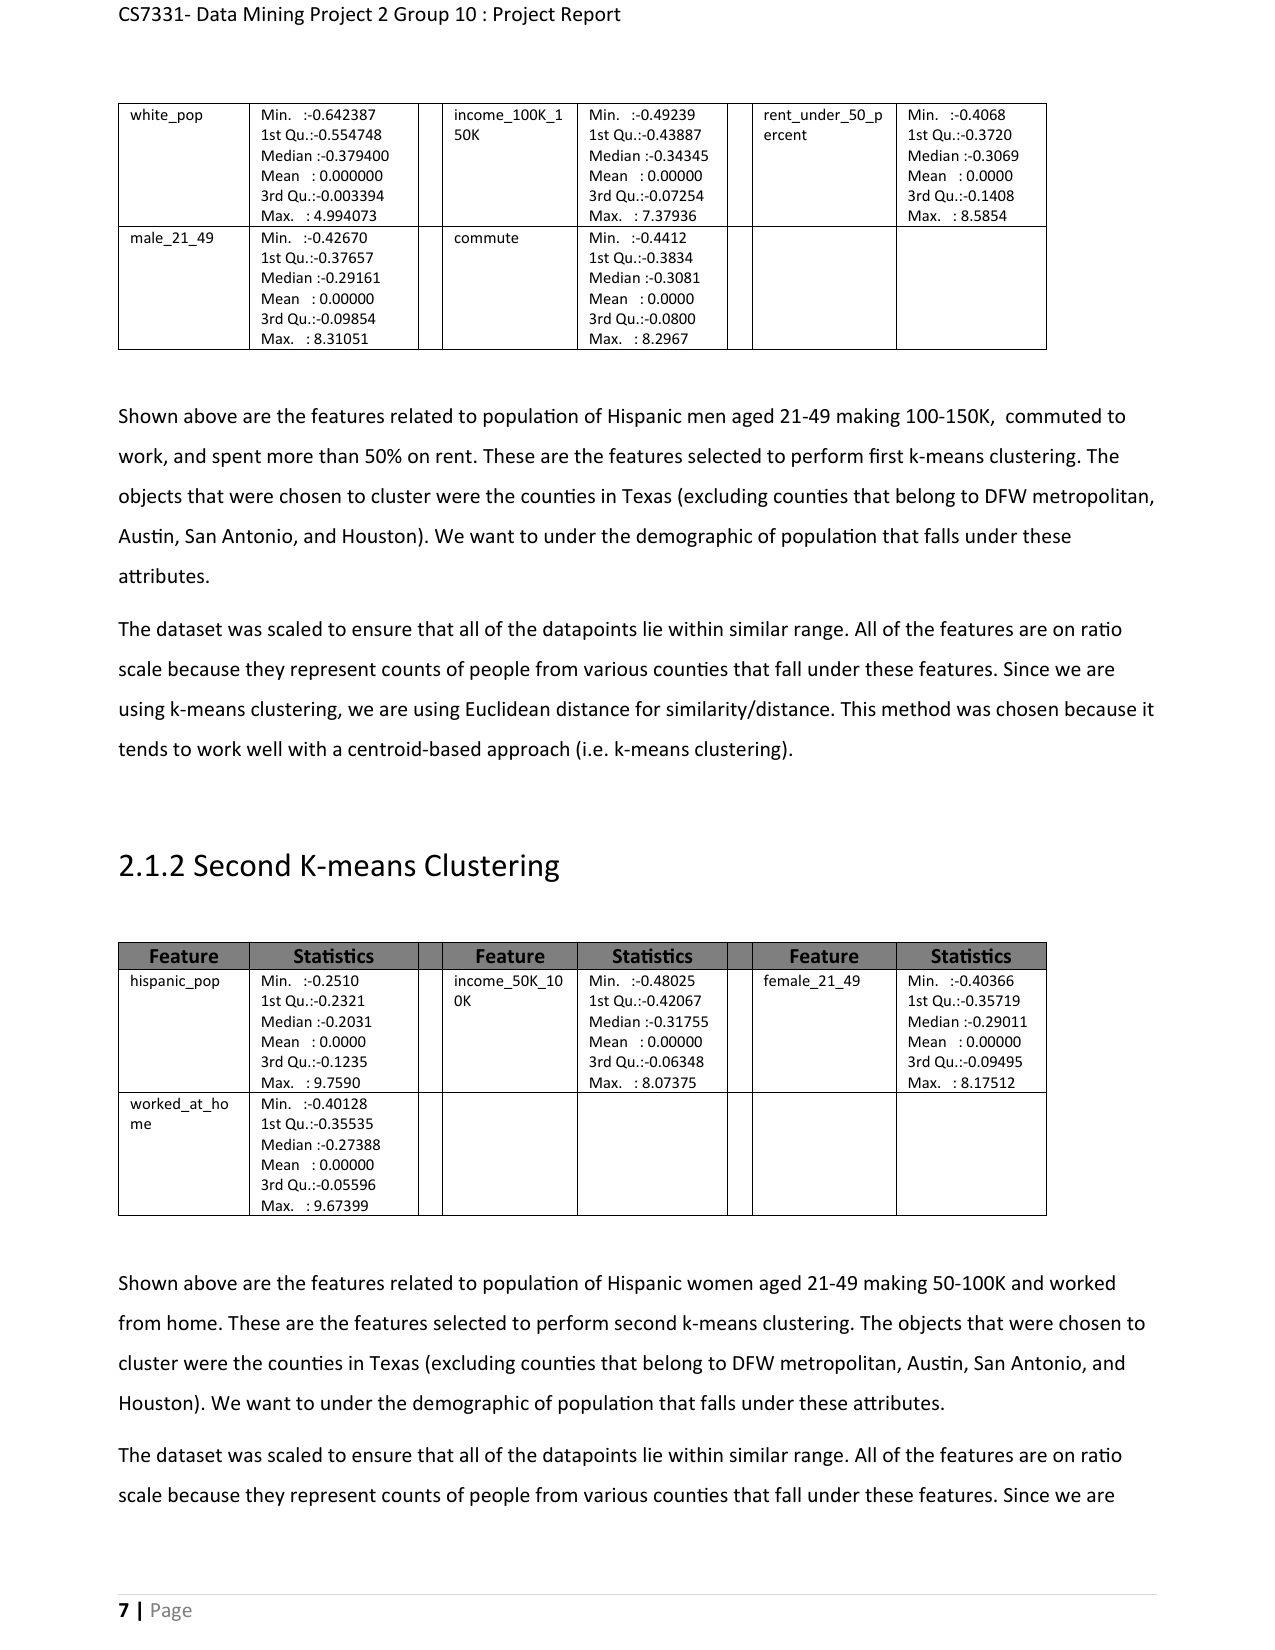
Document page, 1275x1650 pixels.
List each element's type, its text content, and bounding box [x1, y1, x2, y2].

table_cell Min. :-0.2510 1st Qu.:-0.2321 Median :-0.2031 Mean : 0.0000 3rd Qu.:-0.1235 Max. : 9.7590 [250, 970, 418, 1092]
table_cell Min. :-0.48025 1st Qu.:-0.42067 Median :-0.31755 Mean : 0.00000 3rd Qu.:-0.06348 Max. : 8.07375 [578, 970, 727, 1092]
table_cell [419, 227, 442, 349]
table_cell [897, 227, 1046, 349]
table_cell hispanic_pop [119, 970, 249, 1092]
table_cell Min. :-0.40128 1st Qu.:-0.35535 Median :-0.27388 Mean : 0.00000 3rd Qu.:-0.05596 Max. : 9.67399 [250, 1093, 418, 1215]
table_header [419, 943, 442, 969]
subtitle Second K-means Clustering [118, 844, 1157, 885]
table_cell [728, 104, 752, 226]
table_cell [419, 970, 442, 1092]
table_header Feature [119, 943, 249, 969]
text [118, 1441, 1157, 1508]
table_cell Min. :-0.40366 1st Qu.:-0.35719 Median :-0.29011 Mean : 0.00000 3rd Qu.:-0.09495 Max. : 8.17512 [897, 970, 1046, 1092]
table_cell male_21_49 [119, 227, 249, 349]
table_cell [728, 227, 752, 349]
table_cell Min. :-0.42670 1st Qu.:-0.37657 Median :-0.29161 Mean : 0.00000 3rd Qu.:-0.09854 Max. : 8.31051 [250, 227, 418, 349]
table_cell rent_under_50_percent [753, 104, 896, 226]
table_cell income_50K_100K [443, 970, 577, 1092]
table_cell income_100K_150K [443, 104, 577, 226]
table_cell [753, 1093, 896, 1215]
table_cell [728, 1093, 752, 1215]
table_cell commute [443, 227, 577, 349]
table_cell Min. :-0.4412 1st Qu.:-0.3834 Median :-0.3081 Mean : 0.0000 3rd Qu.:-0.0800 Max. : 8.2967 [578, 227, 727, 349]
table_cell [443, 1093, 577, 1215]
table_cell worked_at_home [119, 1093, 249, 1215]
table_cell Min. :-0.4068 1st Qu.:-0.3720 Median :-0.3069 Mean : 0.0000 3rd Qu.:-0.1408 Max. : 8.5854 [897, 104, 1046, 226]
table_cell [578, 1093, 727, 1215]
table_cell [753, 227, 896, 349]
table_cell [728, 970, 752, 1092]
table_cell [419, 104, 442, 226]
table_cell Min. :-0.49239 1st Qu.:-0.43887 Median :-0.34345 Mean : 0.00000 3rd Qu.:-0.07254 Max. : 7.37936 [578, 104, 727, 226]
text Shown above are the features related to population of Hispanic women aged 21-49 making 50-100K and worked from home. These are the features selected to perform second k-means clustering. The objects that were chosen to cluster were the counties in Texas (excluding counties that belong to DFW metropolitan, Austin, San Antonio, and Houston). We want to under the demographic of population that falls under these attributes. [118, 1269, 1157, 1415]
table_cell [897, 1093, 1046, 1215]
table_cell white_pop [119, 104, 249, 226]
table_header Feature [753, 943, 896, 969]
table_cell [419, 1093, 442, 1215]
text Shown above are the features related to population of Hispanic men aged 21-49 making 100-150K, commuted to work, and spent more than 50% on rent. These are the features selected to perform first k-means clustering. The objects that were chosen to cluster were the counties in Texas (excluding counties that belong to DFW metropolitan, Austin, San Antonio, and Houston). We want to under the demographic of population that falls under these attributes. [118, 402, 1157, 589]
table_cell female_21_49 [753, 970, 896, 1092]
table_header Statistics [897, 943, 1046, 969]
table_header Statistics [250, 943, 418, 969]
table_header [728, 943, 752, 969]
table_header Feature [443, 943, 577, 969]
table_cell Min. :-0.642387 1st Qu.:-0.554748 Median :-0.379400 Mean : 0.000000 3rd Qu.:-0.003394 Max. : 4.994073 [250, 104, 418, 226]
table_header Statistics [578, 943, 727, 969]
